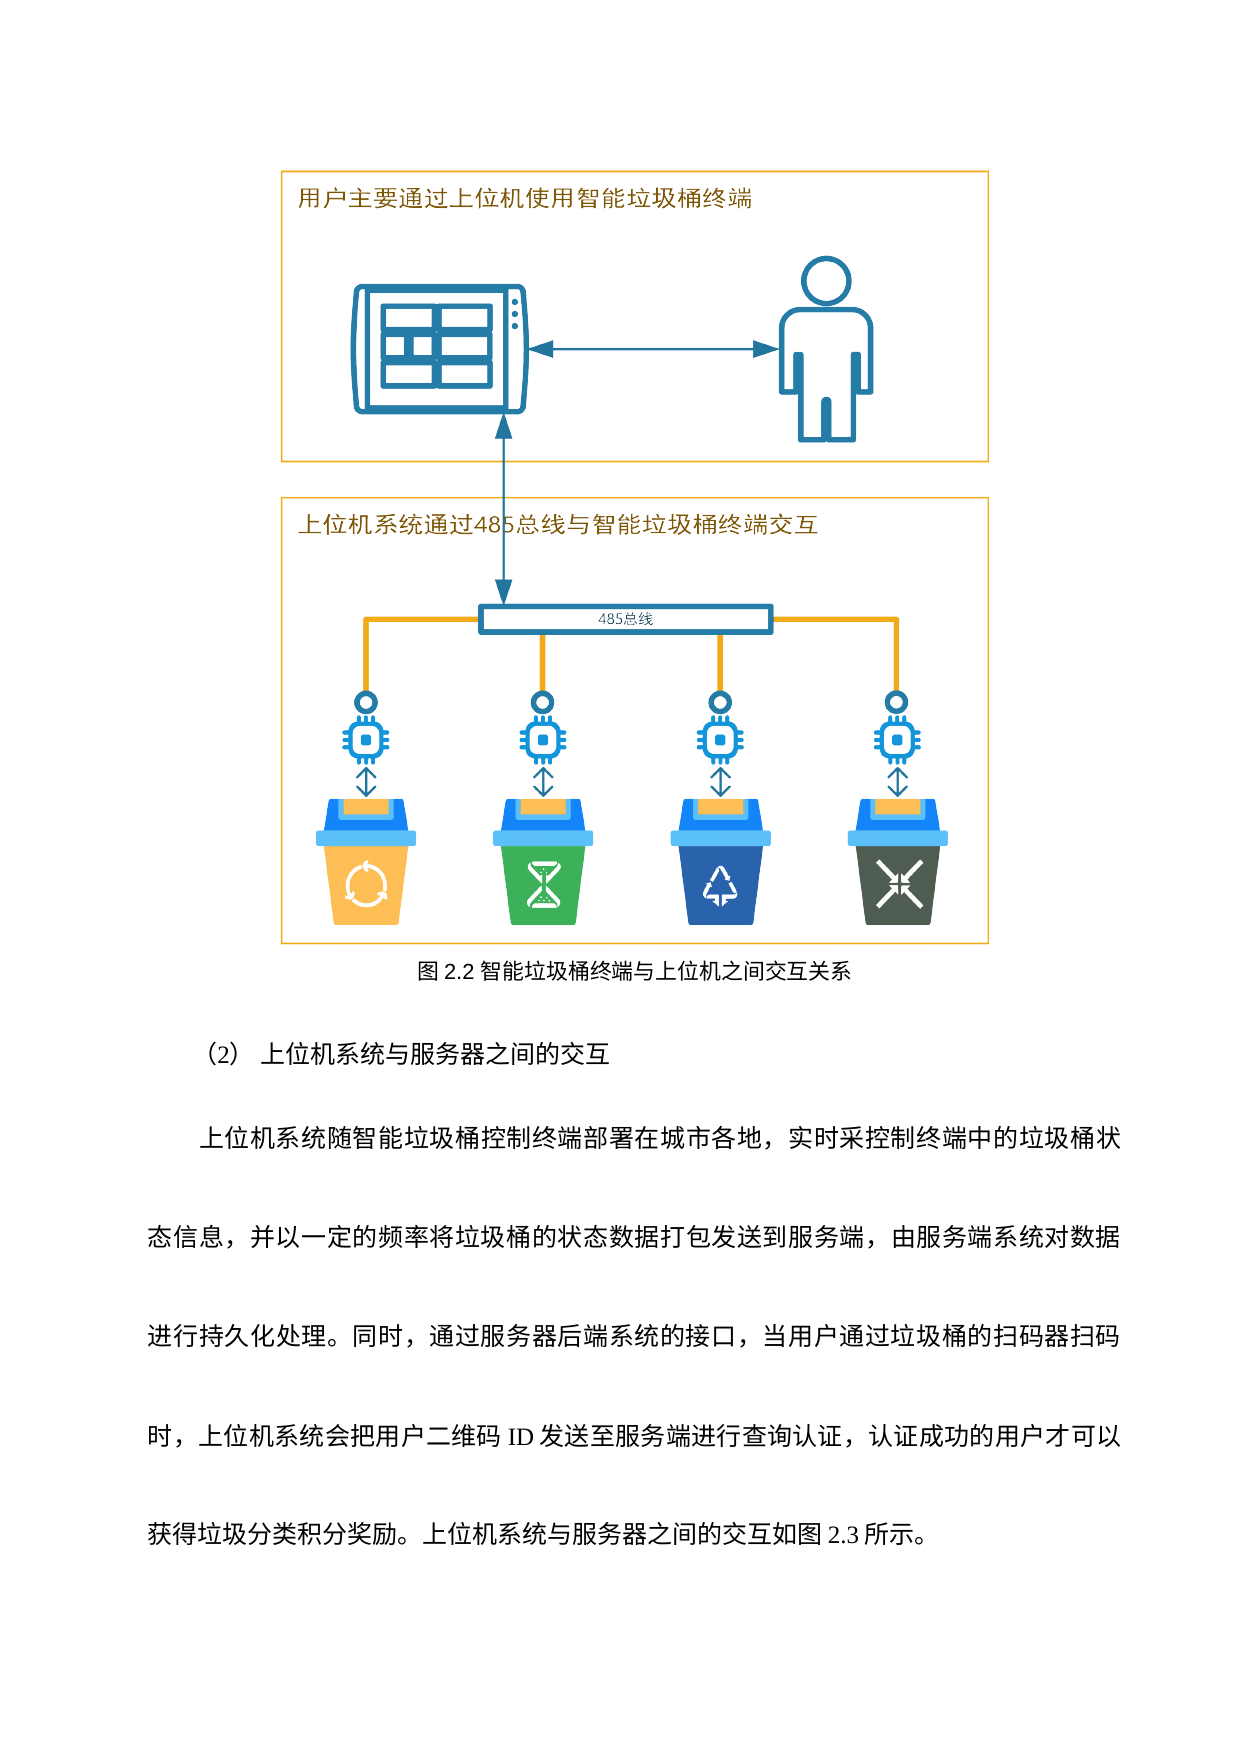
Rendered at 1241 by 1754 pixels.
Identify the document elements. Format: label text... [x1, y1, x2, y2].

subtitle 上位机系统与服务器之间的交互 [148, 1020, 1122, 1086]
picture [280, 170, 990, 945]
text 上位机系统随智能垃圾桶控制终端部署在城市各地，实时采控制终端中的垃圾桶状态信息，并以一定的频率将垃圾桶的状态数据打包发送到服务端，由服务端系统对数据进行持久化处理。同时，通过服务器后端系统的接口，当用户通过垃圾桶的扫码器扫码时，上位机系统会把用户二维码ID发送至服务端进行查询认证，认证成功的用户才可以获得垃圾分类积分奖励。上位机系统与服务器之间的交互如图2.3所示。 [148, 1104, 1122, 1566]
text 图2.2 智能垃圾桶终端与上位机之间交互关系 [148, 954, 1122, 987]
